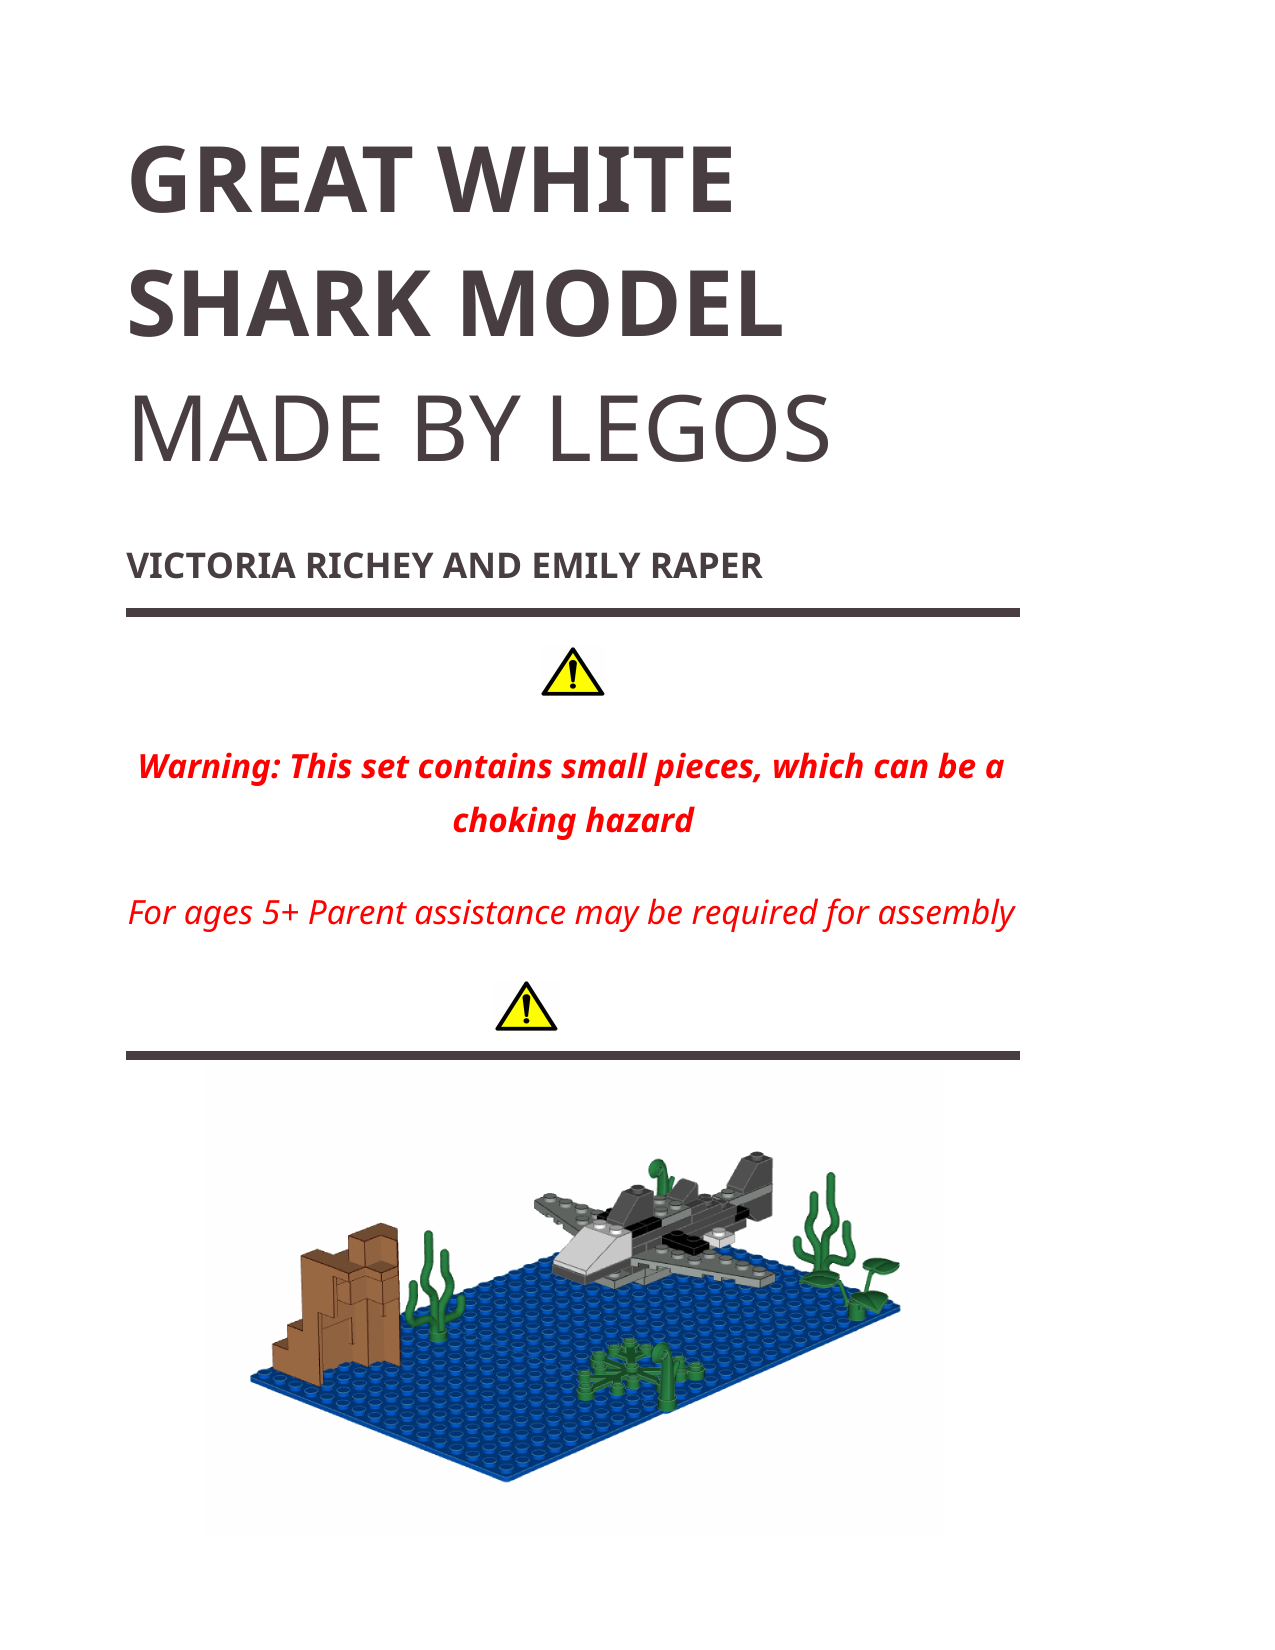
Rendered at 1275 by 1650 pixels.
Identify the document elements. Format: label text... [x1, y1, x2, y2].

text Warning: This set contains small pieces, which can be a choking hazard [126, 742, 1020, 842]
text Victoria Richey and Emily Raper [126, 541, 1020, 608]
text For ages 5+ Parent assistance may be required for assembly [126, 889, 1020, 934]
title GREAT WHITE SHARK MODEL [126, 114, 1020, 364]
picture [494, 981, 559, 1032]
picture [203, 1064, 943, 1536]
picture [540, 646, 606, 697]
subtitle Made by LEGOs [126, 364, 1020, 489]
